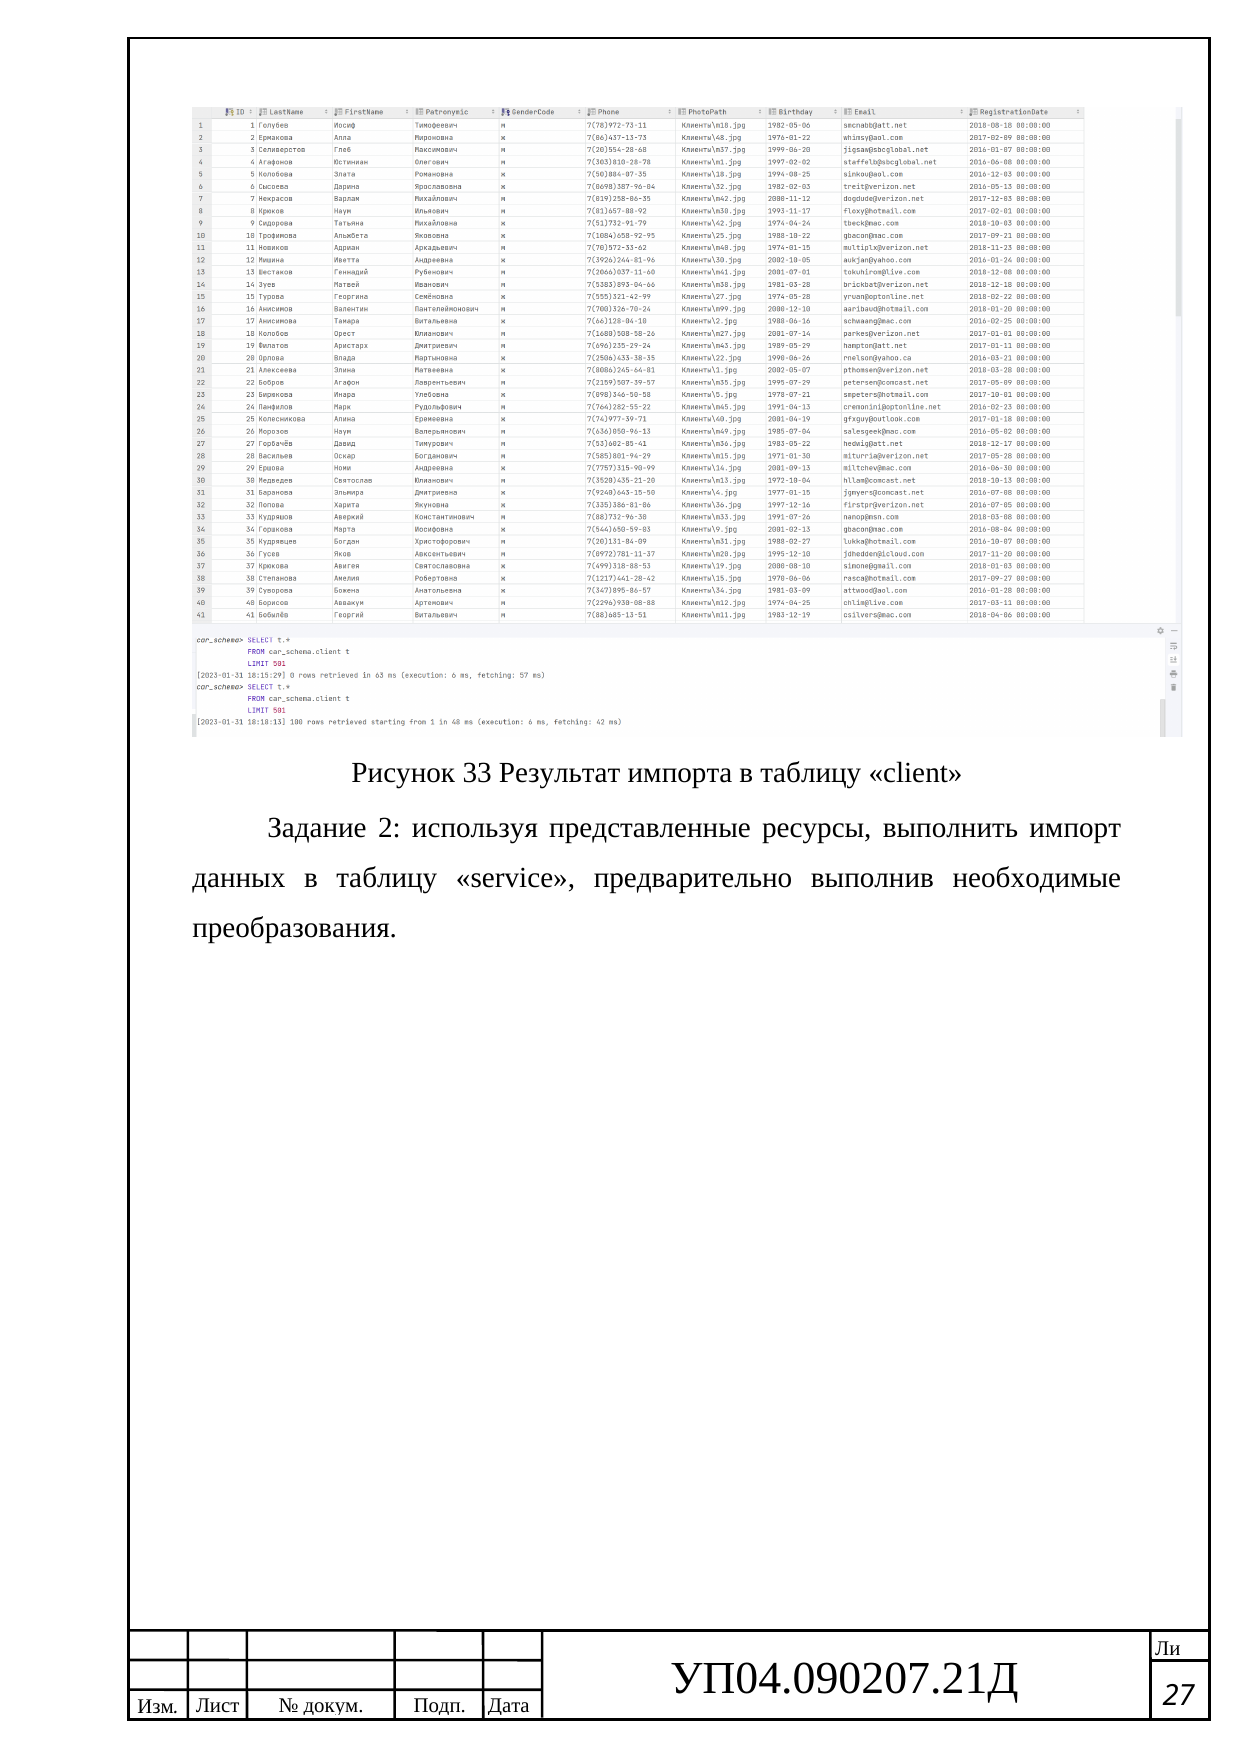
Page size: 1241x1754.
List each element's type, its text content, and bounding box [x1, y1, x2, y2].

text Рисунок 33 Результат импорта в таблицу «client» [192, 756, 1122, 789]
text Задание 2: используя представленные ресурсы, выполнить импорт данных в таблицу «service», предварительно выполнив необходимые преобразования. [192, 810, 1122, 944]
picture [192, 107, 1183, 737]
